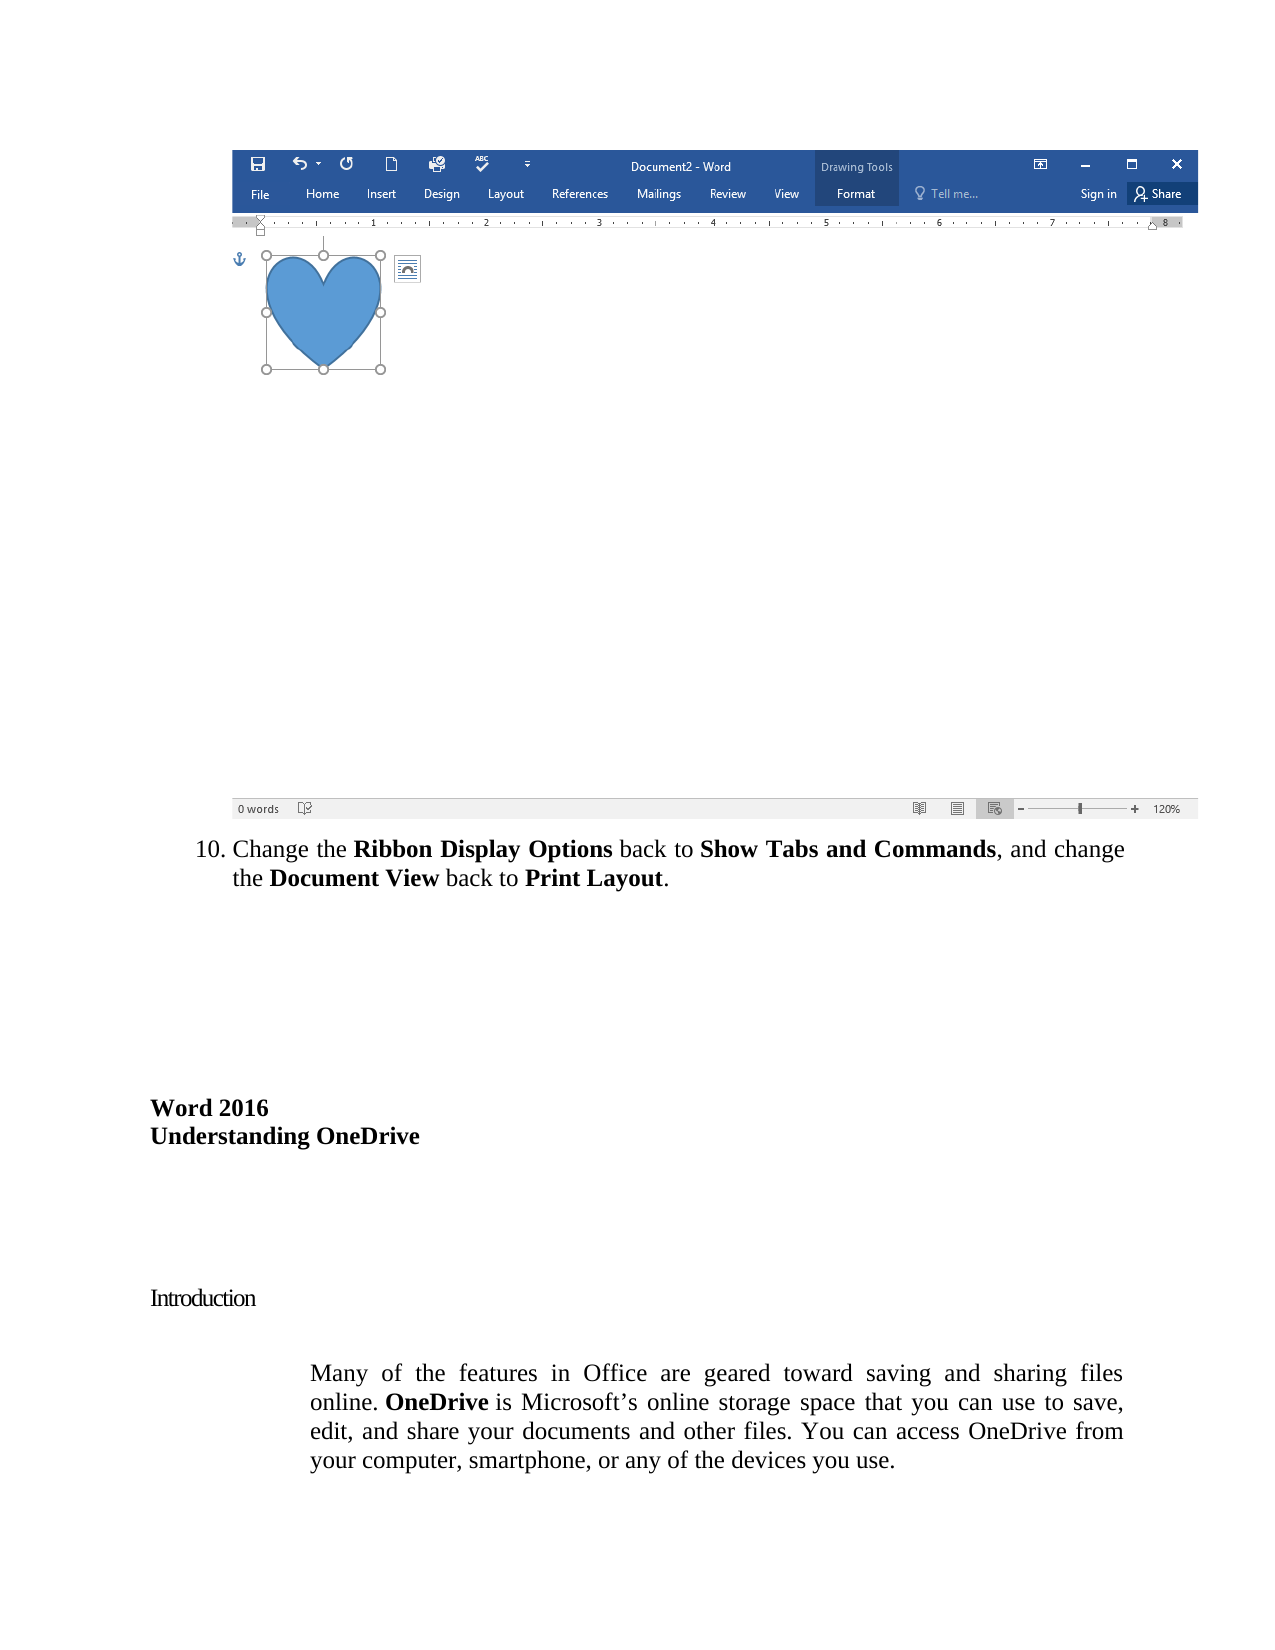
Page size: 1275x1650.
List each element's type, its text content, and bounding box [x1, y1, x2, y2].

text Understanding OneDrive [150, 1121, 1125, 1150]
text Introduction [150, 1283, 1125, 1312]
text Word 2016 [150, 1093, 1125, 1121]
text Many of the features in Office are geared toward saving and sharing files online. OneDrive is Microsoft’s online storage space that you can use to save, edit, and share your documents and other files. You can access OneDrive from your computer, smartphone, or any of the devices you use. [310, 1358, 1125, 1473]
list Change the Ribbon Display Options back to Show Tabs and Commands, and change the Document View back to Print Layout. [195, 834, 1125, 891]
picture [232, 150, 1199, 819]
